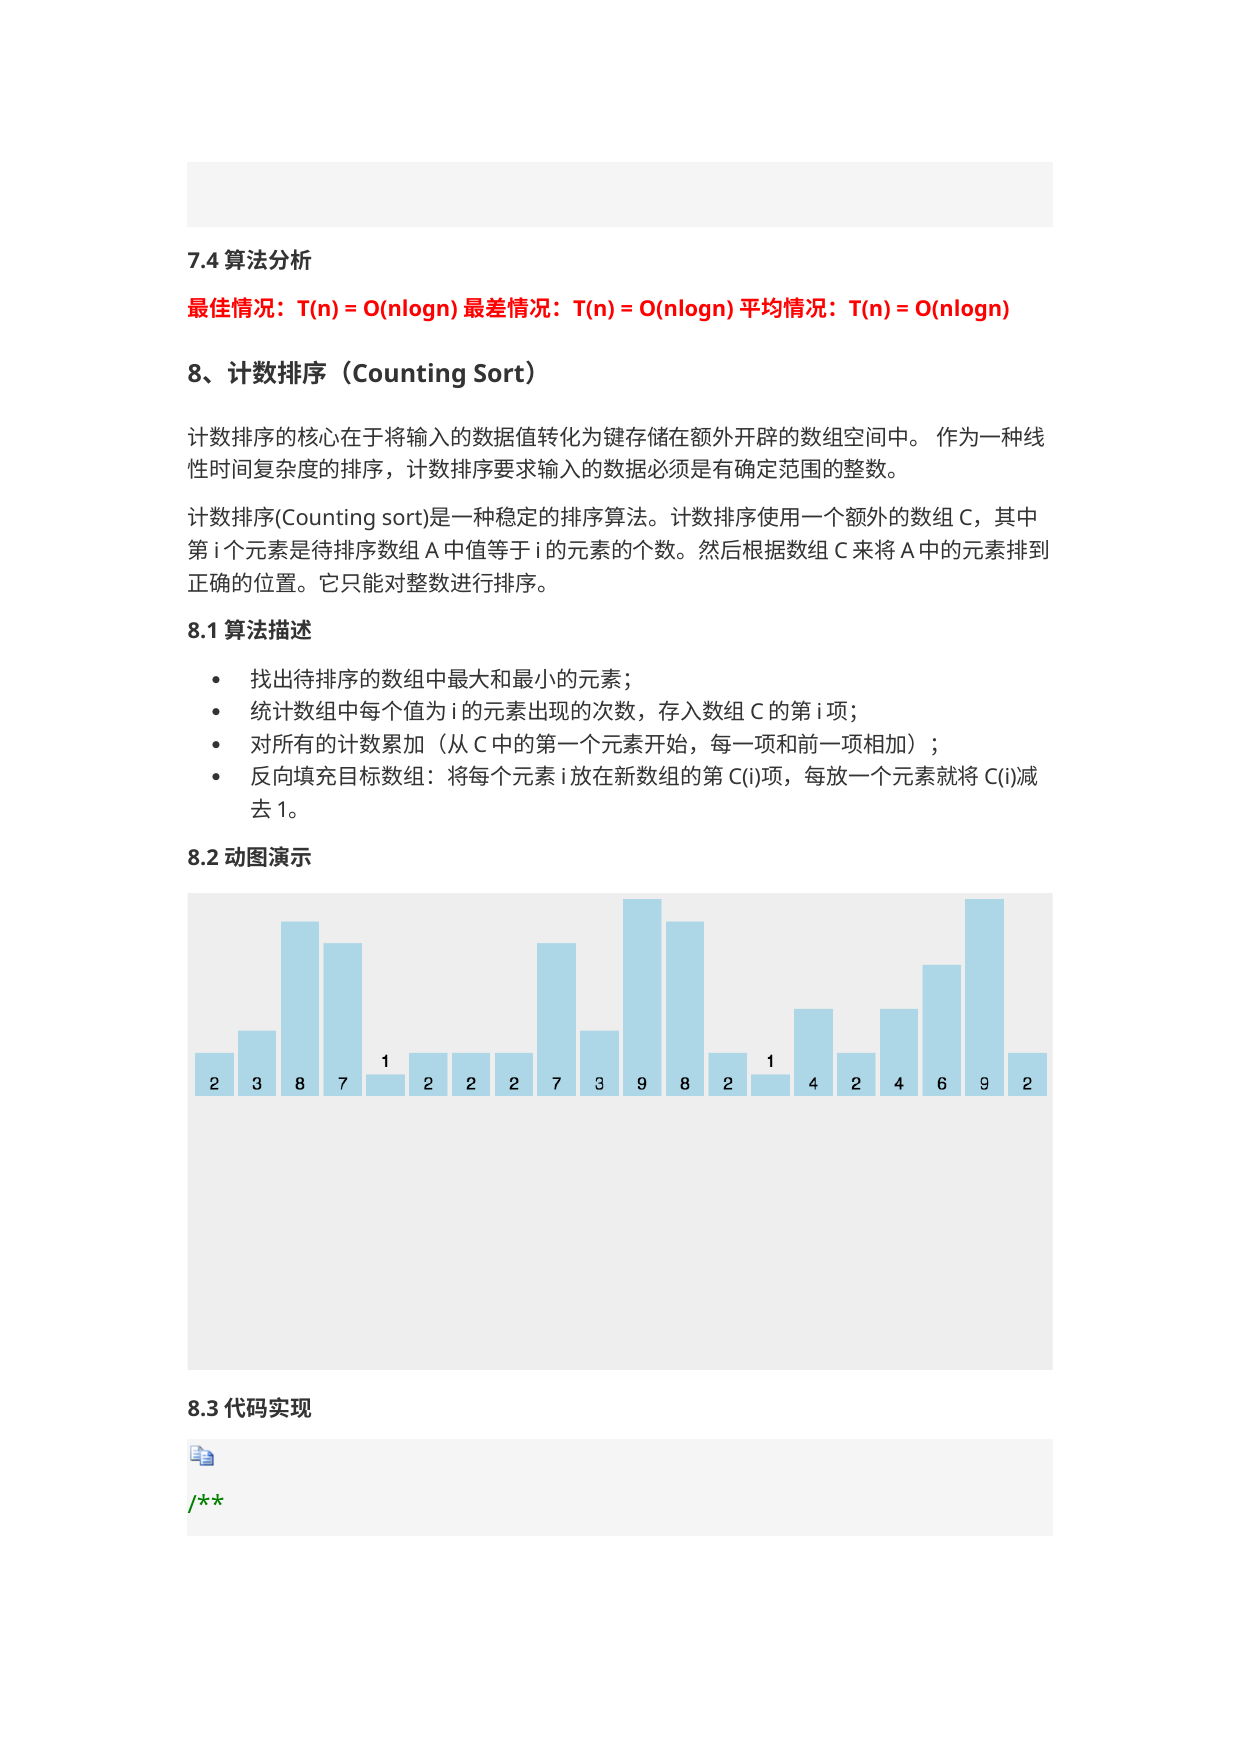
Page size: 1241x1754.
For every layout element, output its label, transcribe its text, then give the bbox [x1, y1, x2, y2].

text 8、计数排序（Counting Sort） [187, 339, 1053, 404]
text 8.3 代码实现 [187, 1391, 1053, 1423]
picture [187, 893, 1053, 1370]
list 对所有的计数累加（从C中的第一个元素开始，每一项和前一项相加）； [212, 726, 1053, 759]
text 计数排序(Counting sort)是一种稳定的排序算法。计数排序使用一个额外的数组C，其中第i个元素是待排序数组A中值等于i的元素的个数。然后根据数组C来将A中的元素排到正确的位置。它只能对整数进行排序。 [187, 500, 1053, 598]
list 反向填充目标数组：将每个元素i放在新数组的第C(i)项，每放一个元素就将C(i)减去1。 [212, 759, 1053, 824]
text 8.1 算法描述 [187, 613, 1053, 646]
text 计数排序的核心在于将输入的数据值转化为键存储在额外开辟的数组空间中。 作为一种线性时间复杂度的排序，计数排序要求输入的数据必须是有确定范围的整数。 [187, 419, 1053, 484]
text 8.2 动图演示 [187, 839, 1053, 872]
picture [187, 1439, 219, 1471]
text /** [187, 1471, 1053, 1536]
list 找出待排序的数组中最大和最小的元素； [212, 661, 1053, 694]
text 7.4 算法分析 [187, 243, 1053, 275]
text 最佳情况：T(n) = O(nlogn) 最差情况：T(n) = O(nlogn) 平均情况：T(n) = O(nlogn) [187, 291, 1053, 323]
list 统计数组中每个值为i的元素出现的次数，存入数组C的第i项； [212, 694, 1053, 726]
